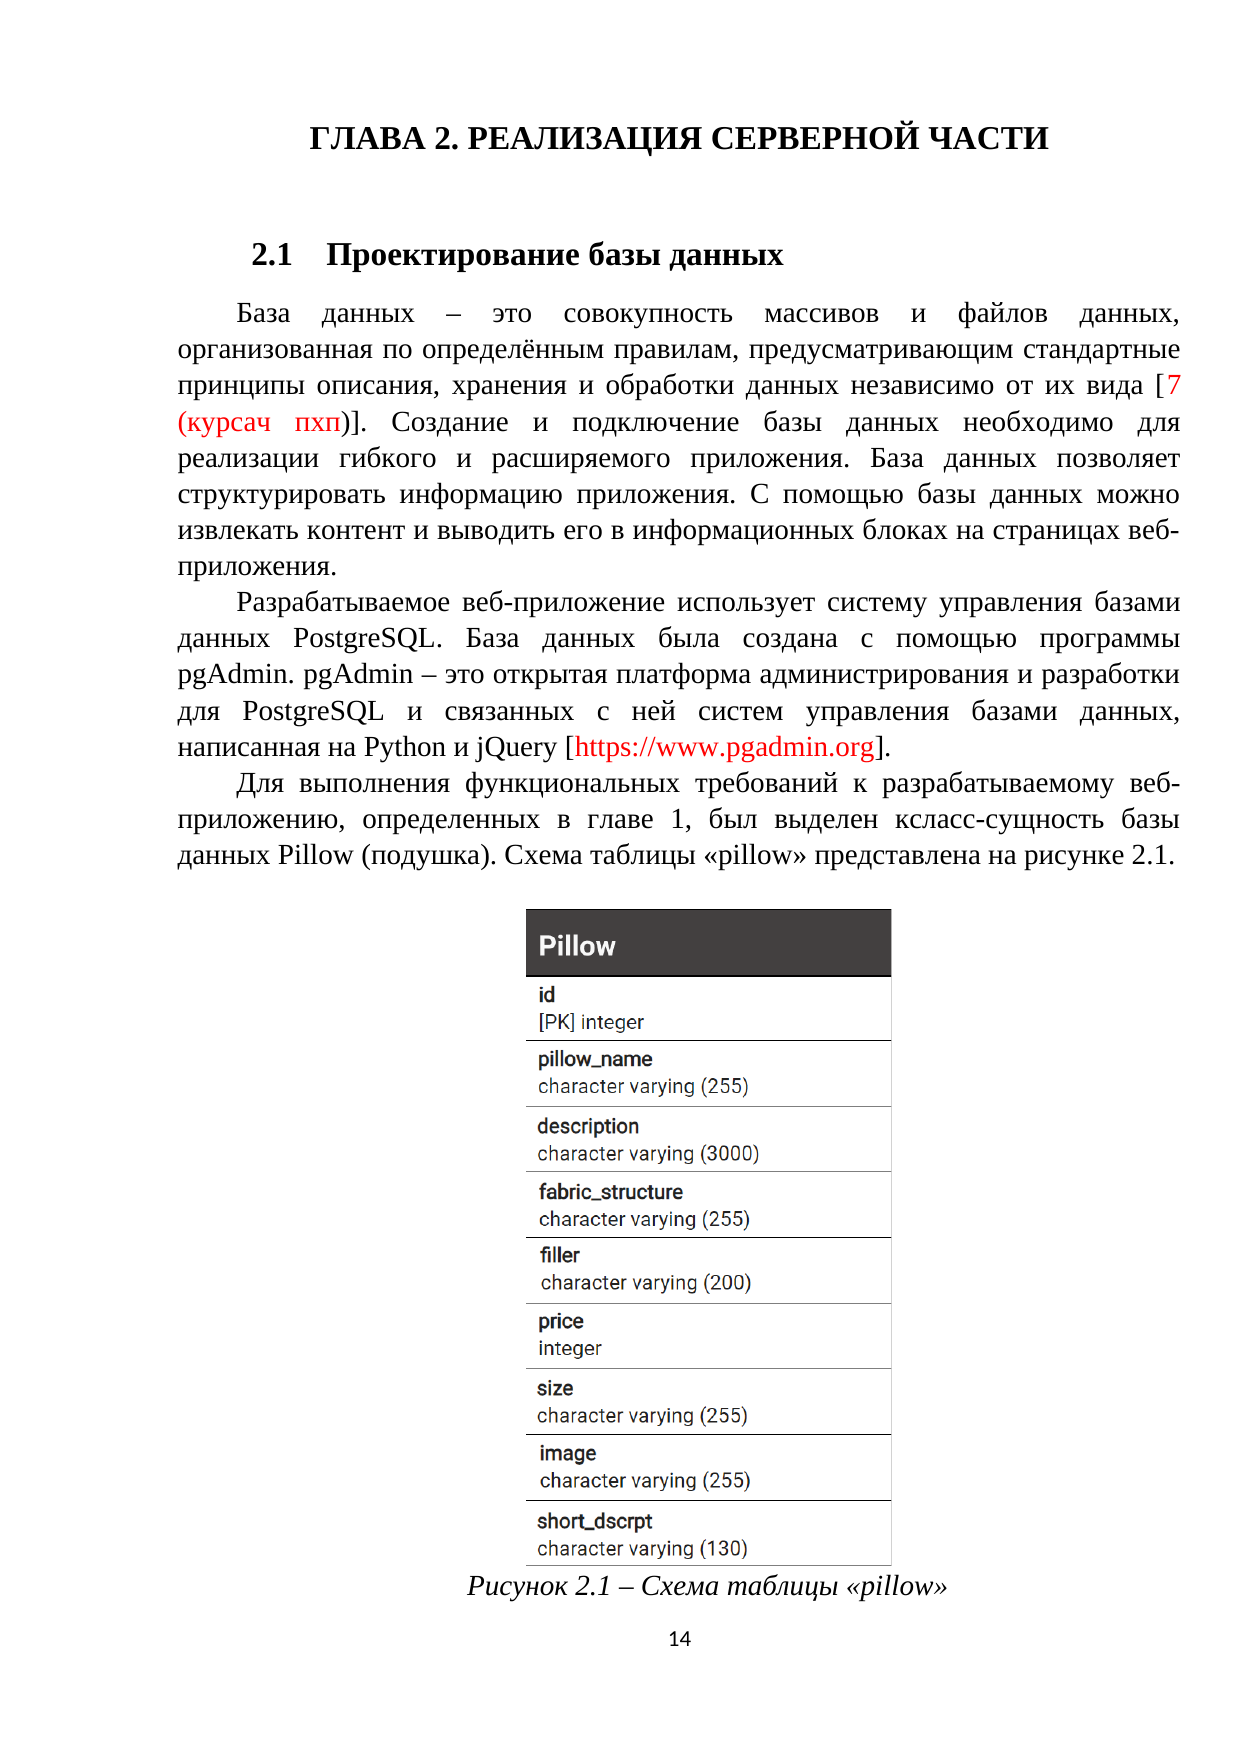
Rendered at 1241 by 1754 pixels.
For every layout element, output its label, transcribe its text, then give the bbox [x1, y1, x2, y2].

list Проектирование базы данных [251, 234, 1181, 273]
picture [526, 909, 892, 1566]
text Рисунок 2.1 – Схема таблицы «pillow» [177, 1568, 1181, 1602]
text Для выполнения функциональных требований к разрабатываемому веб-приложению, определенных в главе 1, был выделен ксласс-сущность базы данных Pillow (подушка). Схема таблицы «pillow» представлена на рисунке 2.1. [177, 765, 1181, 871]
text База данных – это совокупность массивов и файлов данных, организованная по определённым правилам, предусматривающим стандартные принципы описания, хранения и обработки данных независимо от их вида [7 (курсач пхп)]. Создание и подключение базы данных необходимо для реализации гибкого и расширяемого приложения. База данных позволяет структурировать информацию приложения. С помощью базы данных можно извлекать контент и выводить его в информационных блоках на страницах веб-приложения. [177, 295, 1181, 582]
text Разрабатываемое веб-приложение использует систему управления базами данных PostgreSQL. База данных была создана с помощью программы pgAdmin. pgAdmin – это открытая платформа администрирования и разработки для PostgreSQL и связанных с ней систем управления базами данных, написанная на Python и jQuery [https://www.pgadmin.org]. [177, 584, 1181, 762]
text ГЛАВА 2. РЕАЛИЗАЦИЯ СЕРВЕРНОЙ ЧАСТИ [177, 118, 1181, 156]
